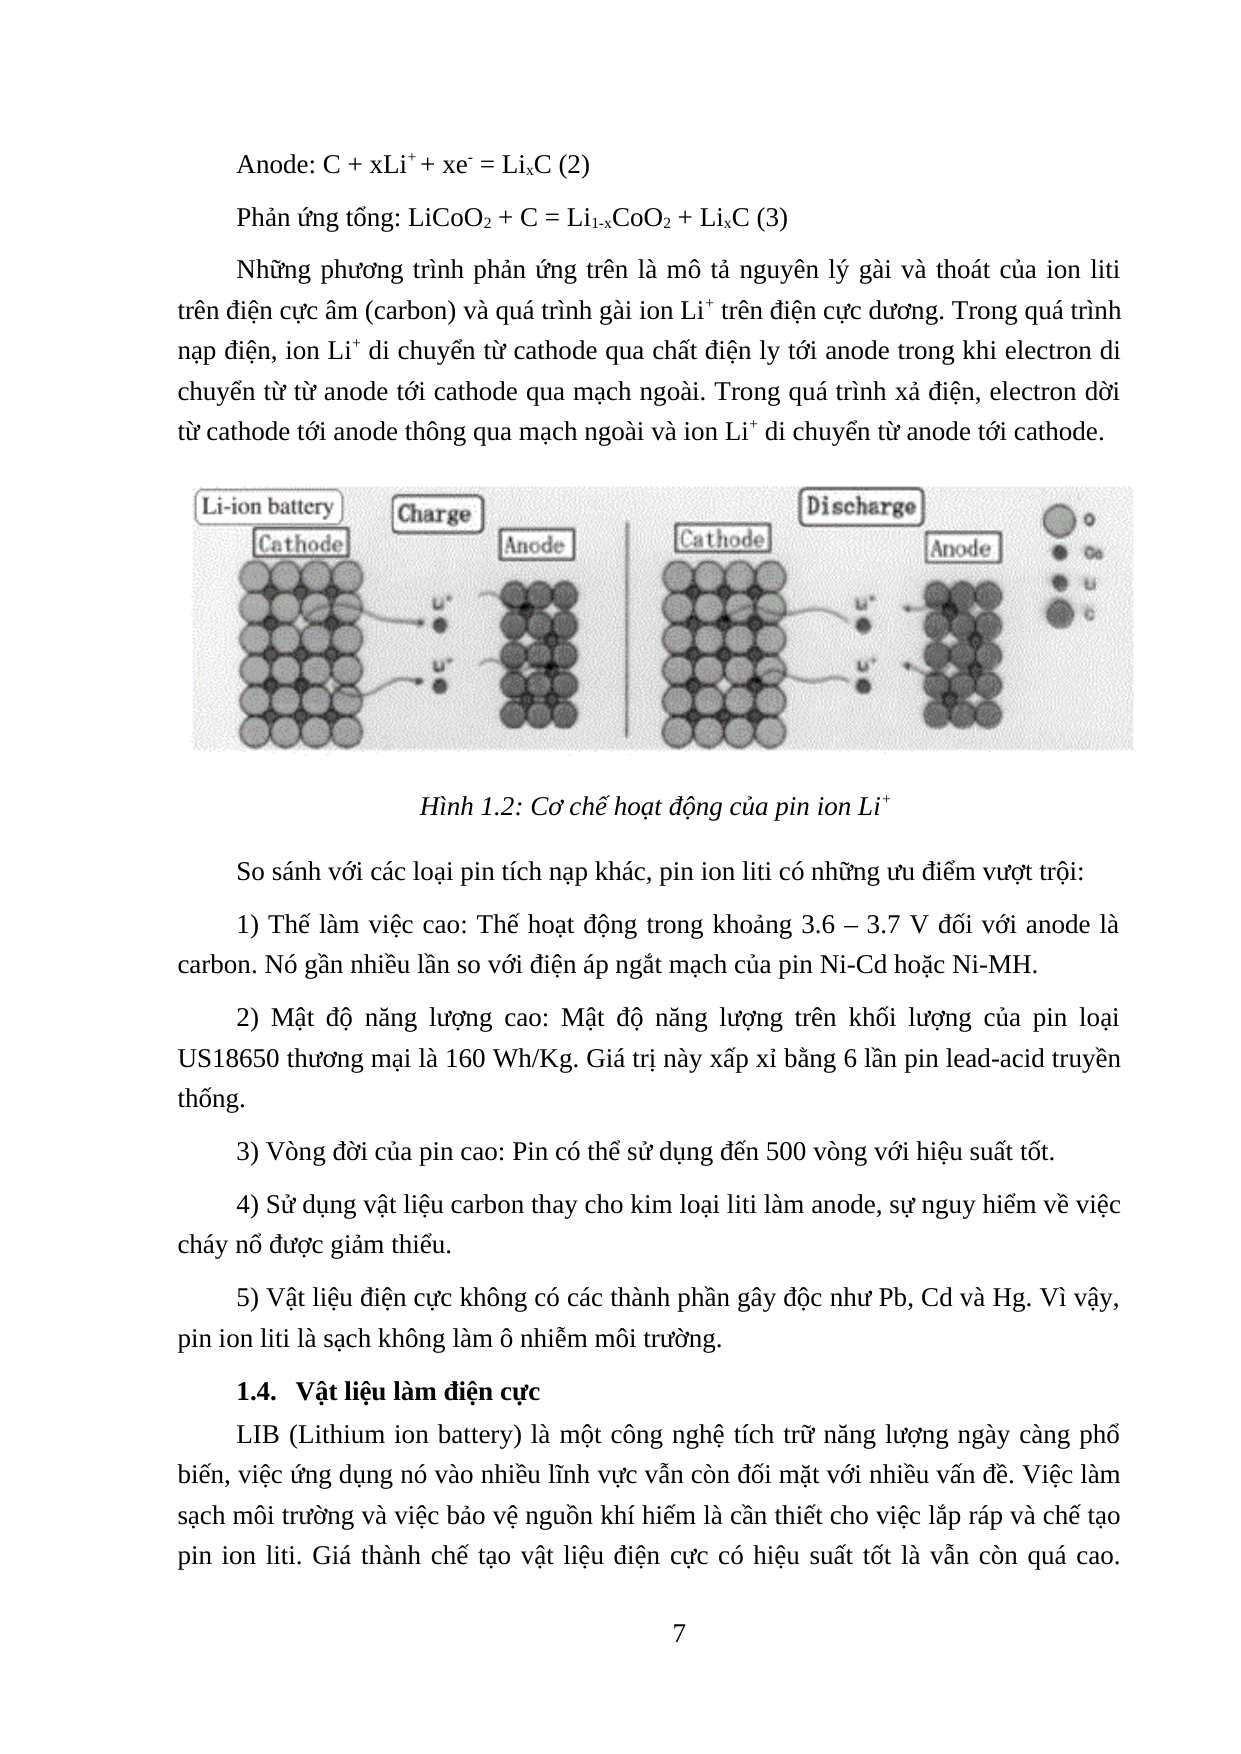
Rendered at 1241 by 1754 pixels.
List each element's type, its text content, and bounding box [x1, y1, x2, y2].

text 2) Mật độ năng lượng cao: Mật độ năng lượng trên khối lượng của pin loại US18650 thương mại là 160 Wh/Kg. Giá trị này xấp xỉ bằng 6 lần pin lead-acid truyền thống. [177, 1001, 1122, 1113]
table_cell Hình 1.2: Cơ chế hoạt động của pin ion Li+ [177, 777, 1133, 842]
table_header [177, 468, 1133, 777]
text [177, 1418, 1122, 1571]
picture [188, 480, 1134, 756]
text 4) Sử dụng vật liệu carbon thay cho kim loại liti làm anode, sự nguy hiểm về việc cháy nổ được giảm thiểu. [177, 1188, 1122, 1259]
text So sánh với các loại pin tích nạp khác, pin ion liti có những ưu điểm vượt trội: [177, 855, 1122, 886]
text 3) Vòng đời của pin cao: Pin có thể sử dụng đến 500 vòng với hiệu suất tốt. [177, 1135, 1122, 1166]
text Phản ứng tổng: LiCoO2 + C = Li1-xCoO2 + LixC (3) [177, 201, 1122, 232]
text Anode: C + xLi+ + xe- = LixC (2) [177, 148, 1122, 179]
text 5) Vật liệu điện cực không có các thành phần gây độc như Pb, Cd và Hg. Vì vậy, pin ion liti là sạch không làm ô nhiễm môi trường. [177, 1281, 1122, 1353]
text Những phương trình phản ứng trên là mô tả nguyên lý gài và thoát của ion liti trên điện cực âm (carbon) và quá trình gài ion Li+ trên điện cực dương. Trong quá trình nạp điện, ion Li+ di chuyển từ cathode qua chất điện ly tới anode trong khi electron di chuyển từ từ anode tới cathode qua mạch ngoài. Trong quá trình xả điện, electron dời từ cathode tới anode thông qua mạch ngoài và ion Li+ di chuyển từ anode tới cathode. [177, 253, 1122, 446]
text 1) Thế làm việc cao: Thế hoạt động trong khoảng 3.6 – 3.7 V đối với anode là carbon. Nó gần nhiều lần so với điện áp ngắt mạch của pin Ni-Cd hoặc Ni-MH. [177, 908, 1122, 979]
subtitle Vật liệu làm điện cực [177, 1374, 1122, 1406]
